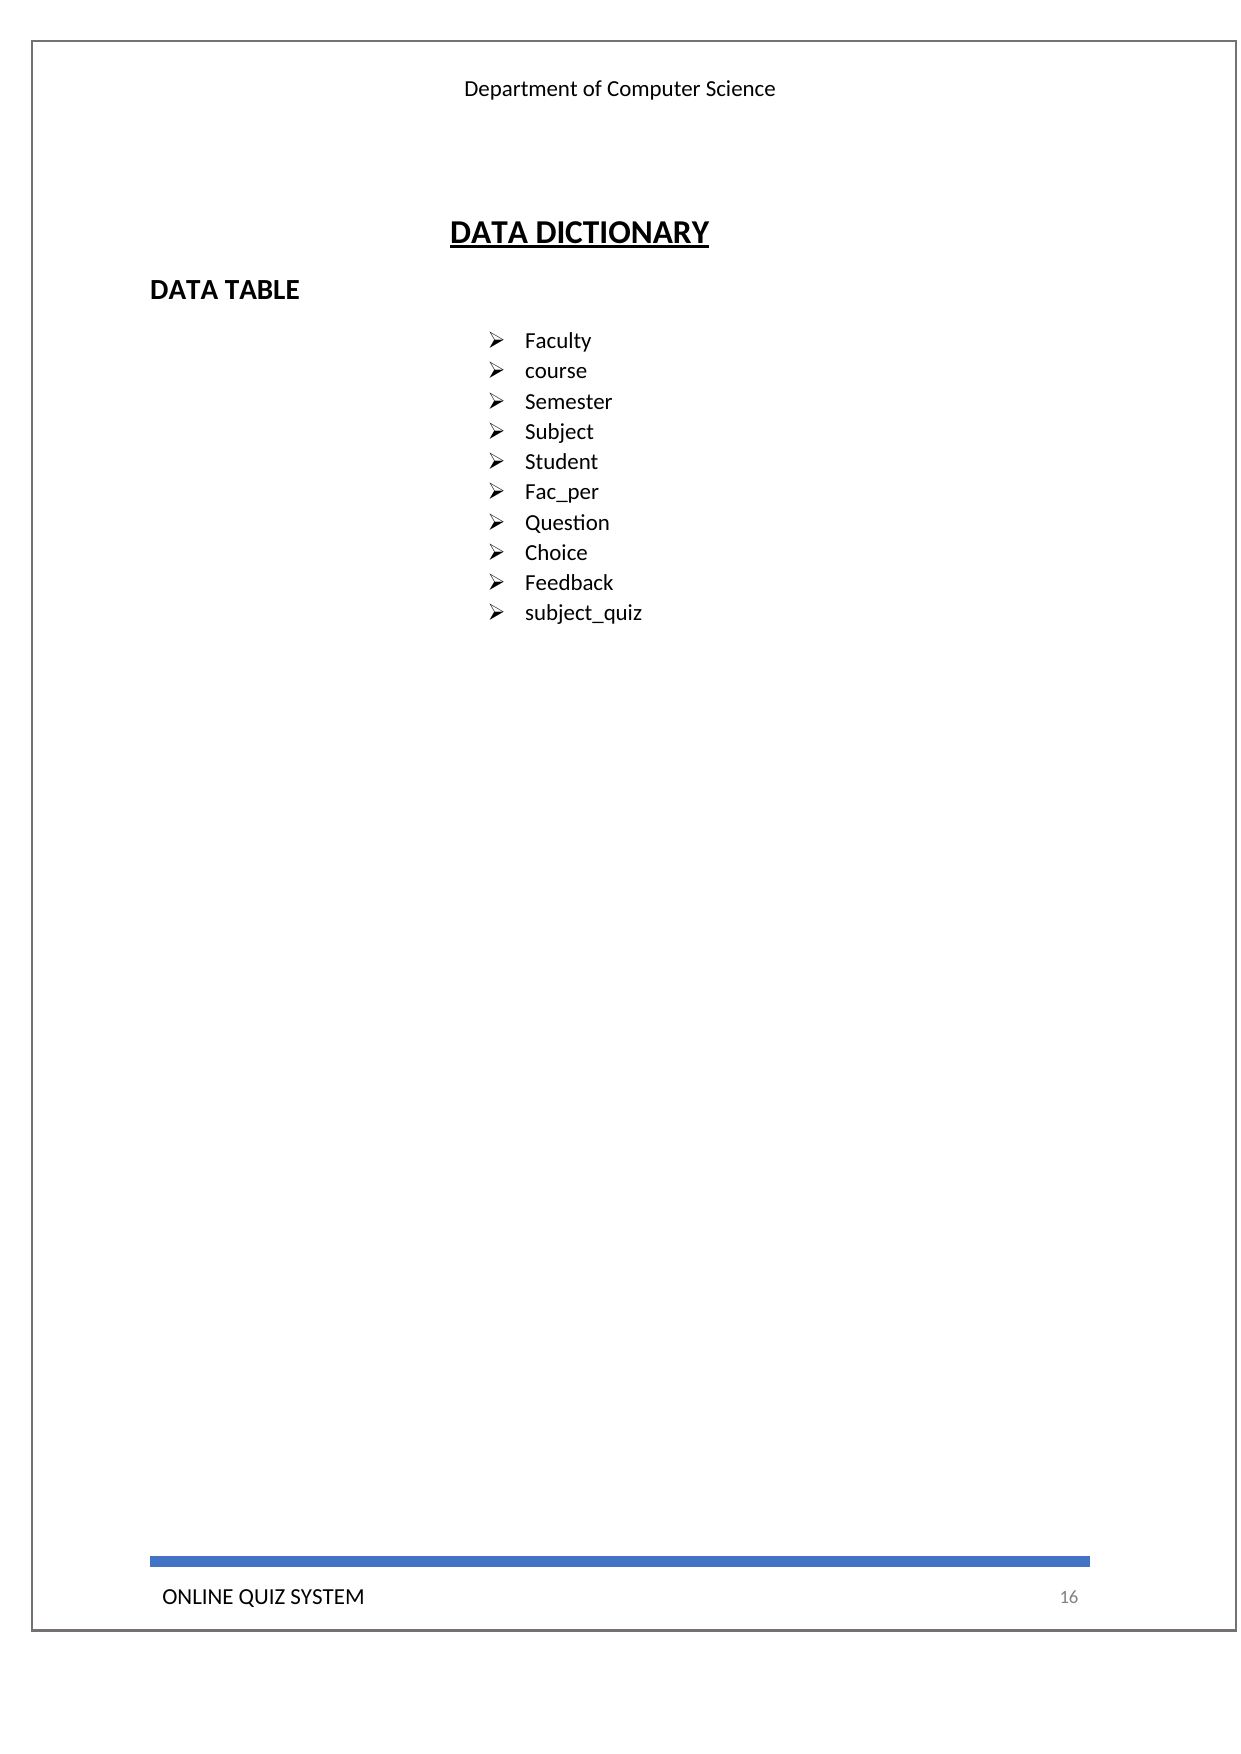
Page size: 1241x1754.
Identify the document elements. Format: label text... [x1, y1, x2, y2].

list Choice [487, 538, 1090, 566]
text DATA TABLE [150, 271, 1090, 307]
list subject_quiz [487, 598, 1090, 626]
list Feedback [487, 568, 1090, 596]
list course [487, 357, 1090, 384]
list Student [487, 447, 1090, 475]
list Subject [487, 417, 1090, 445]
list Faculty [487, 326, 1090, 354]
list Fac_per [487, 477, 1090, 505]
list Question [487, 508, 1090, 536]
list Semester [487, 387, 1090, 415]
text DATA DICTIONARY [375, 211, 1090, 251]
